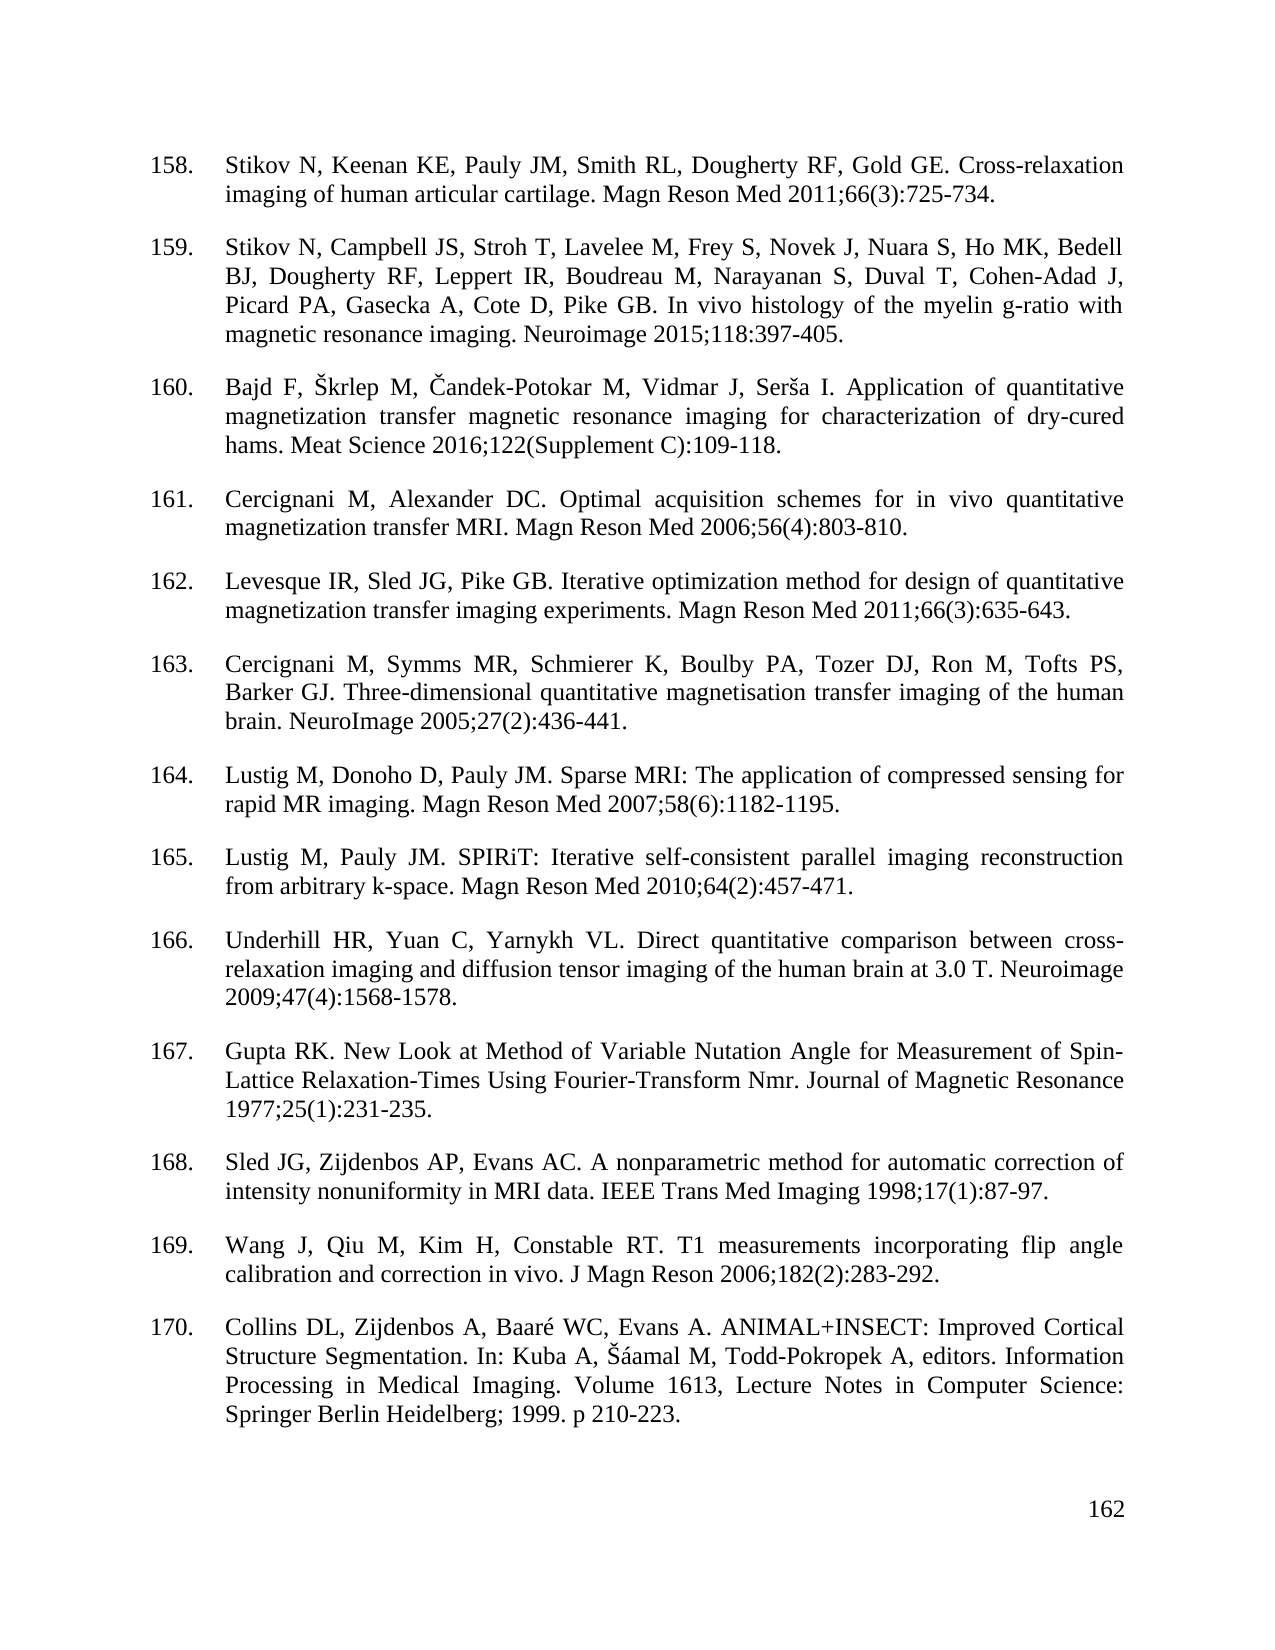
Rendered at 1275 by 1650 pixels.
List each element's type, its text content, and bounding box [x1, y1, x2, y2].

text 158. Stikov N, Keenan KE, Pauly JM, Smith RL, Dougherty RF, Gold GE. Cross-relaxation imaging of human articular cartilage. Magn Reson Med 2011;66(3):725-734. [150, 150, 1125, 207]
text 166. Underhill HR, Yuan C, Yarnykh VL. Direct quantitative comparison between cross-relaxation imaging and diffusion tensor imaging of the human brain at 3.0 T. Neuroimage 2009;47(4):1568-1578. [150, 925, 1125, 1011]
text 168. Sled JG, Zijdenbos AP, Evans AC. A nonparametric method for automatic correction of intensity nonuniformity in MRI data. IEEE Trans Med Imaging 1998;17(1):87-97. [150, 1147, 1125, 1205]
text 165. Lustig M, Pauly JM. SPIRiT: Iterative self-consistent parallel imaging reconstruction from arbitrary k-space. Magn Reson Med 2010;64(2):457-471. [150, 842, 1125, 900]
text 167. Gupta RK. New Look at Method of Variable Nutation Angle for Measurement of Spin-Lattice Relaxation-Times Using Fourier-Transform Nmr. Journal of Magnetic Resonance 1977;25(1):231-235. [150, 1036, 1125, 1122]
text 159. Stikov N, Campbell JS, Stroh T, Lavelee M, Frey S, Novek J, Nuara S, Ho MK, Bedell BJ, Dougherty RF, Leppert IR, Boudreau M, Narayanan S, Duval T, Cohen-Adad J, Picard PA, Gasecka A, Cote D, Pike GB. In vivo histology of the myelin g-ratio with magnetic resonance imaging. Neuroimage 2015;118:397-405. [150, 232, 1125, 347]
text 163. Cercignani M, Symms MR, Schmierer K, Boulby PA, Tozer DJ, Ron M, Tofts PS, Barker GJ. Three-dimensional quantitative magnetisation transfer imaging of the human brain. NeuroImage 2005;27(2):436-441. [150, 649, 1125, 735]
text 164. Lustig M, Donoho D, Pauly JM. Sparse MRI: The application of compressed sensing for rapid MR imaging. Magn Reson Med 2007;58(6):1182-1195. [150, 760, 1125, 817]
text 170. Collins DL, Zijdenbos A, Baaré WC, Evans A. ANIMAL+INSECT: Improved Cortical Structure Segmentation. In: Kuba A, Šáamal M, Todd-Pokropek A, editors. Information Processing in Medical Imaging. Volume 1613, Lecture Notes in Computer Science: Springer Berlin Heidelberg; 1999. p 210-223. [150, 1312, 1125, 1427]
text 161. Cercignani M, Alexander DC. Optimal acquisition schemes for in vivo quantitative magnetization transfer MRI. Magn Reson Med 2006;56(4):803-810. [150, 484, 1125, 541]
text 169. Wang J, Qiu M, Kim H, Constable RT. T1 measurements incorporating flip angle calibration and correction in vivo. J Magn Reson 2006;182(2):283-292. [150, 1230, 1125, 1287]
text 162. Levesque IR, Sled JG, Pike GB. Iterative optimization method for design of quantitative magnetization transfer imaging experiments. Magn Reson Med 2011;66(3):635-643. [150, 566, 1125, 624]
text 160. Bajd F, Škrlep M, Čandek-Potokar M, Vidmar J, Serša I. Application of quantitative magnetization transfer magnetic resonance imaging for characterization of dry-cured hams. Meat Science 2016;122(Supplement C):109-118. [150, 372, 1125, 459]
